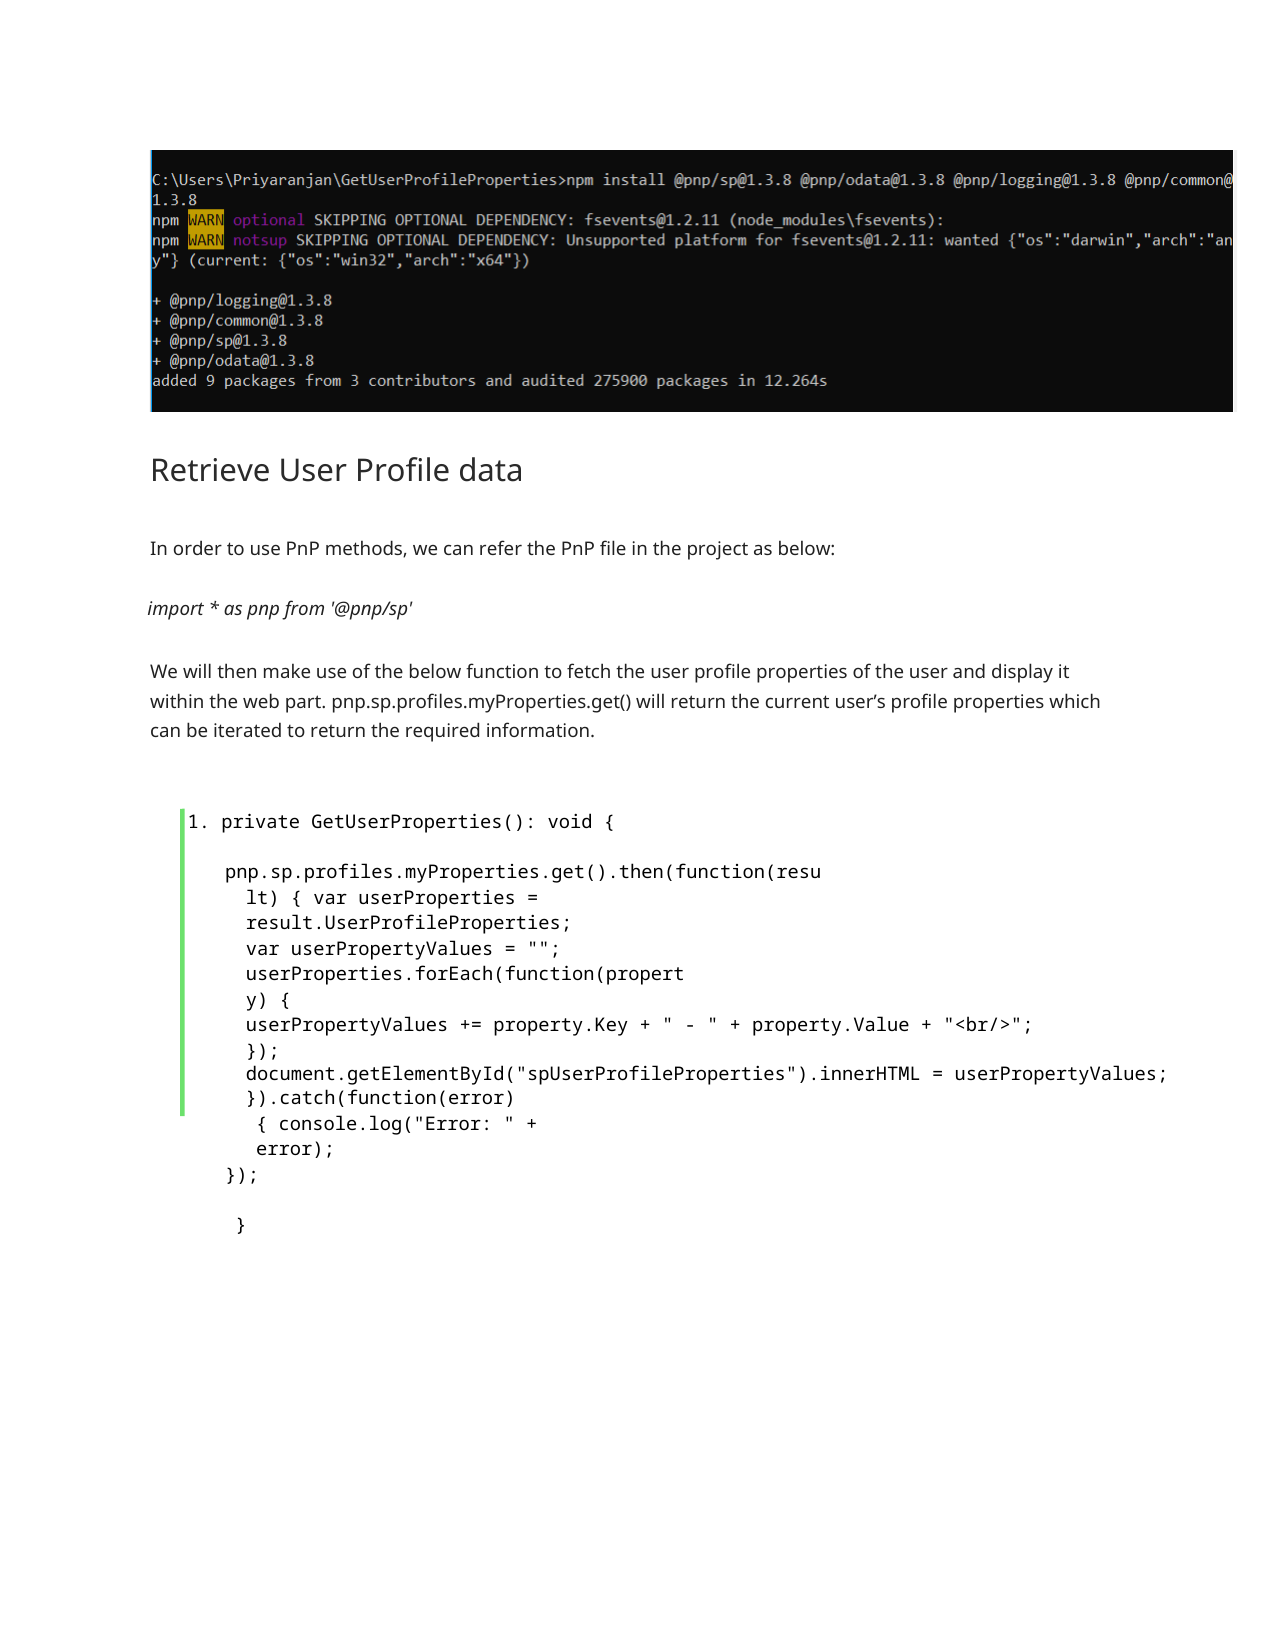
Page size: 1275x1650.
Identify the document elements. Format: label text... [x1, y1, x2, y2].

text userPropertyValues += property.Key + " - " + property.Value + "<br/>"; [246, 1012, 1225, 1037]
text var userPropertyValues = ""; userProperties.forEach(function(property) { [246, 935, 691, 1012]
text We will then make use of the below function to fetch the user profile properties of the user and display it within the web part. pnp.sp.profiles.myProperties.get() will return the current user’s profile properties which can be iterated to return the required information. [150, 659, 1126, 743]
text } [235, 1211, 1225, 1237]
text import * as pnp from '@pnp/sp' [137, 595, 1225, 621]
subtitle Retrieve User Profile data [150, 448, 1225, 491]
text }).catch(function(error) { console.log("Error: " + error); [245, 1084, 577, 1161]
picture [149, 150, 1238, 412]
text }); [225, 1161, 1225, 1187]
text document.getElementById("spUserProfileProperties").innerHTML = userPropertyValues; [246, 1063, 1225, 1084]
text pnp.sp.profiles.myProperties.get().then(function(result) { var userProperties = result.UserProfileProperties; [225, 858, 825, 935]
text 1. private GetUserProperties(): void { [187, 808, 1225, 834]
text }); [246, 1037, 1225, 1063]
text In order to use PnP methods, we can refer the PnP file in the project as below: [150, 535, 1225, 561]
